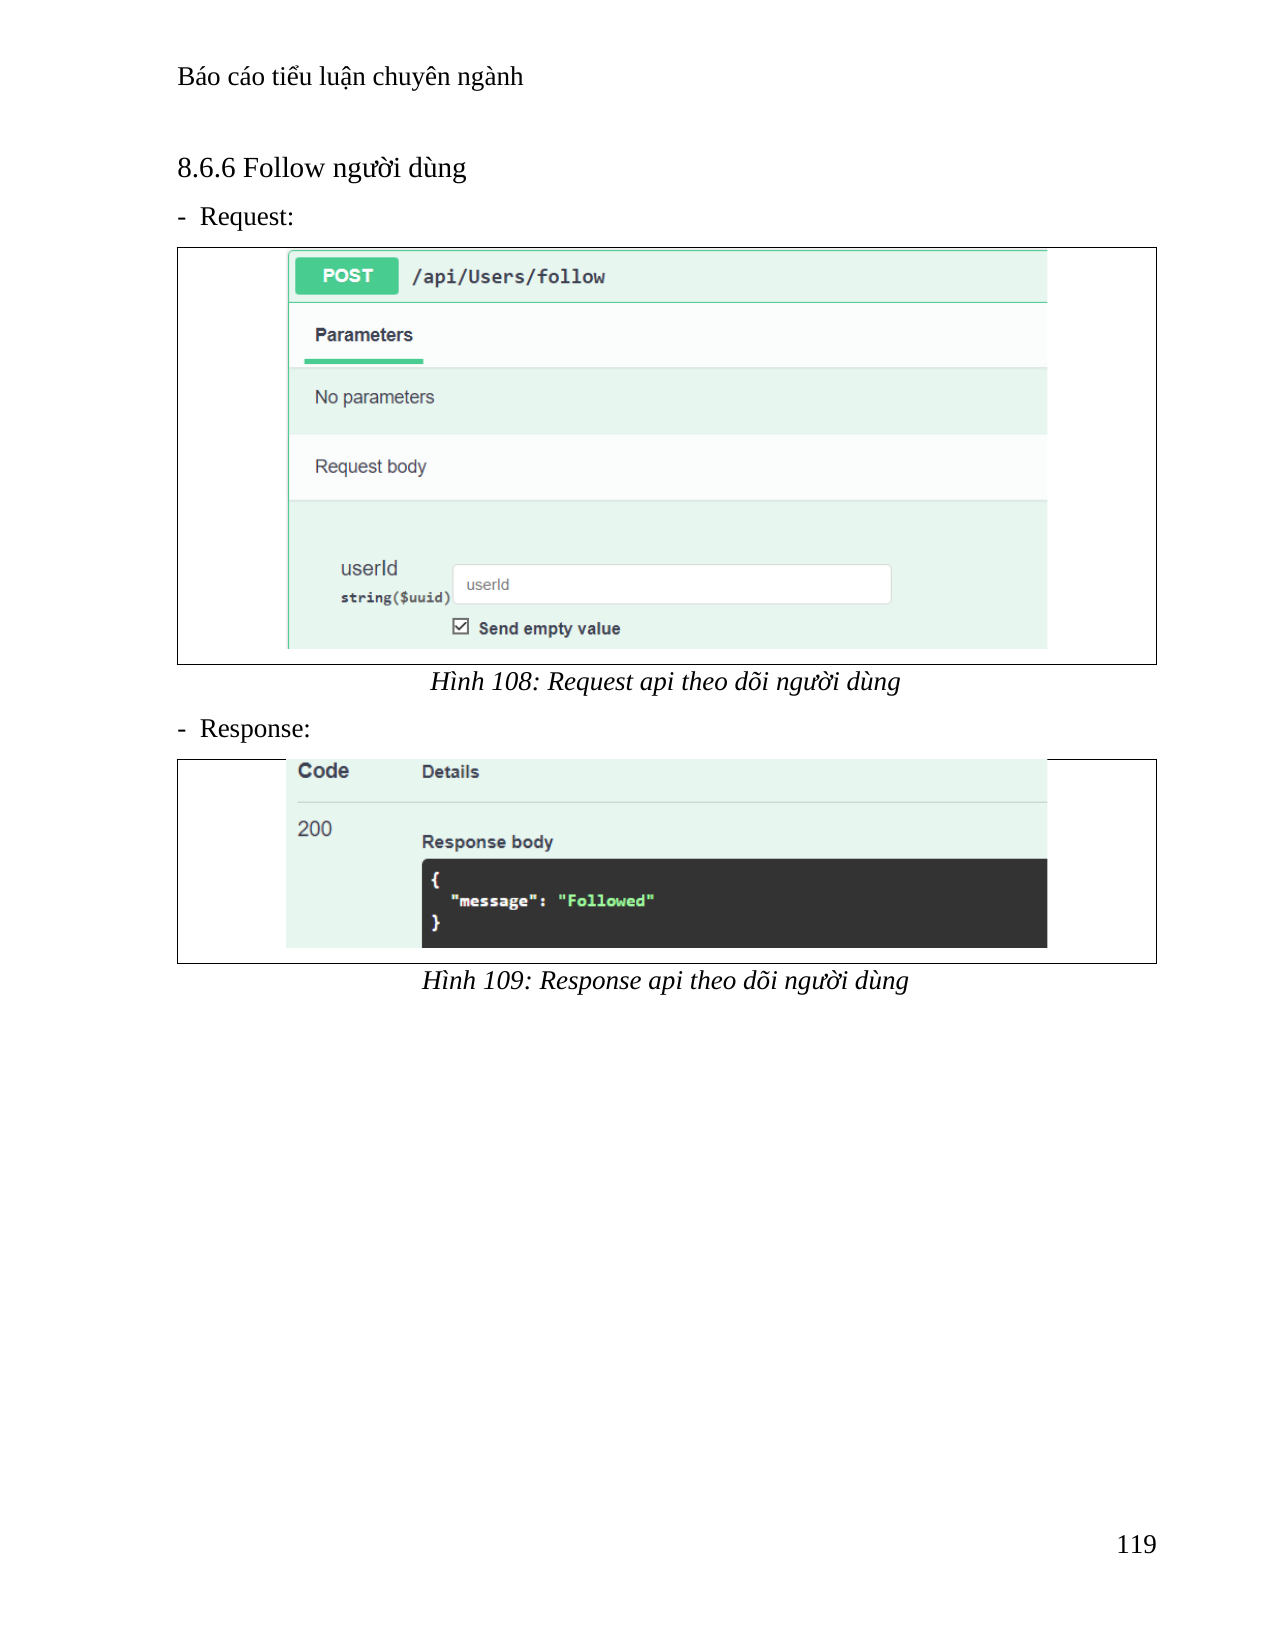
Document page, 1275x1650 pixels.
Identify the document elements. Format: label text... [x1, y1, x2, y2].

text - Request: [177, 200, 1156, 231]
table_header [178, 760, 1156, 963]
picture [286, 248, 1048, 649]
text - Response: [177, 712, 1156, 743]
text 8.6.6 Follow người dùng [177, 150, 1156, 183]
text Hình 109: Response api theo dõi người dùng [177, 964, 1156, 996]
table_header [178, 248, 1156, 664]
picture [286, 759, 1048, 948]
text Hình 108: Request api theo dõi người dùng [177, 665, 1156, 697]
